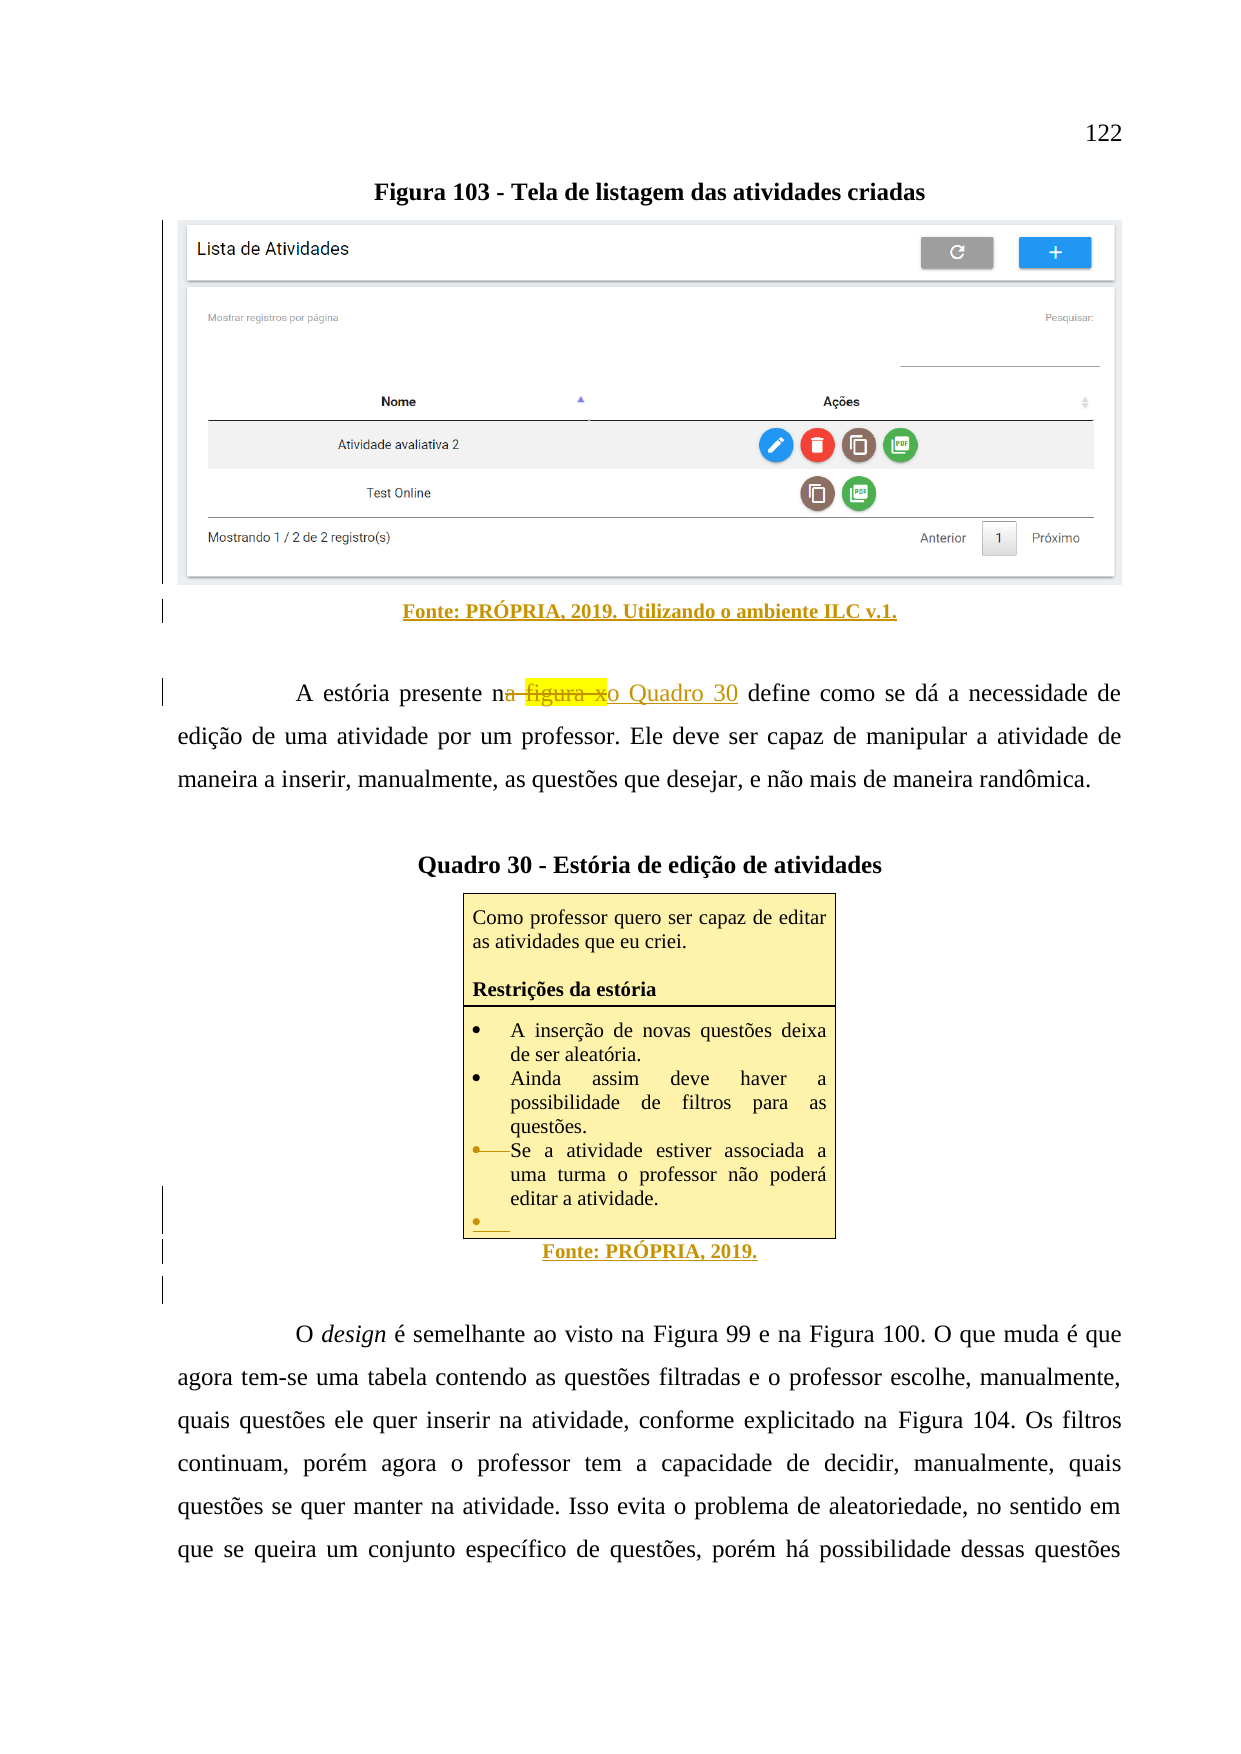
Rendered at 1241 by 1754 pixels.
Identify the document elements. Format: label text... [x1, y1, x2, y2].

text Como professor quero ser capaz de editar as atividades que eu criei. [464, 894, 835, 941]
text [177, 1319, 1122, 1563]
text Quadro - Estória de edição de atividades [177, 850, 1122, 879]
list Ainda assim deve haver a possibilidade de filtros para as questões. [464, 1054, 835, 1127]
picture [177, 220, 1123, 585]
list A inserção de novas questões deixa de ser aleatória. [464, 1007, 835, 1054]
text A estória presente n define como se dá a necessidade de edição de uma atividade por um professor. Ele deve ser capaz de manipular a atividade de maneira a inserir, manualmente, as questões que desejar, e não mais de maneira randômica. [177, 678, 1122, 793]
text Restrições da estória [464, 966, 835, 1005]
text Figura - Tela de listagem das atividades criadas [177, 177, 1122, 206]
list Se a atividade estiver associada a uma turma o professor não poderá editar a atividade. [464, 1127, 835, 1199]
